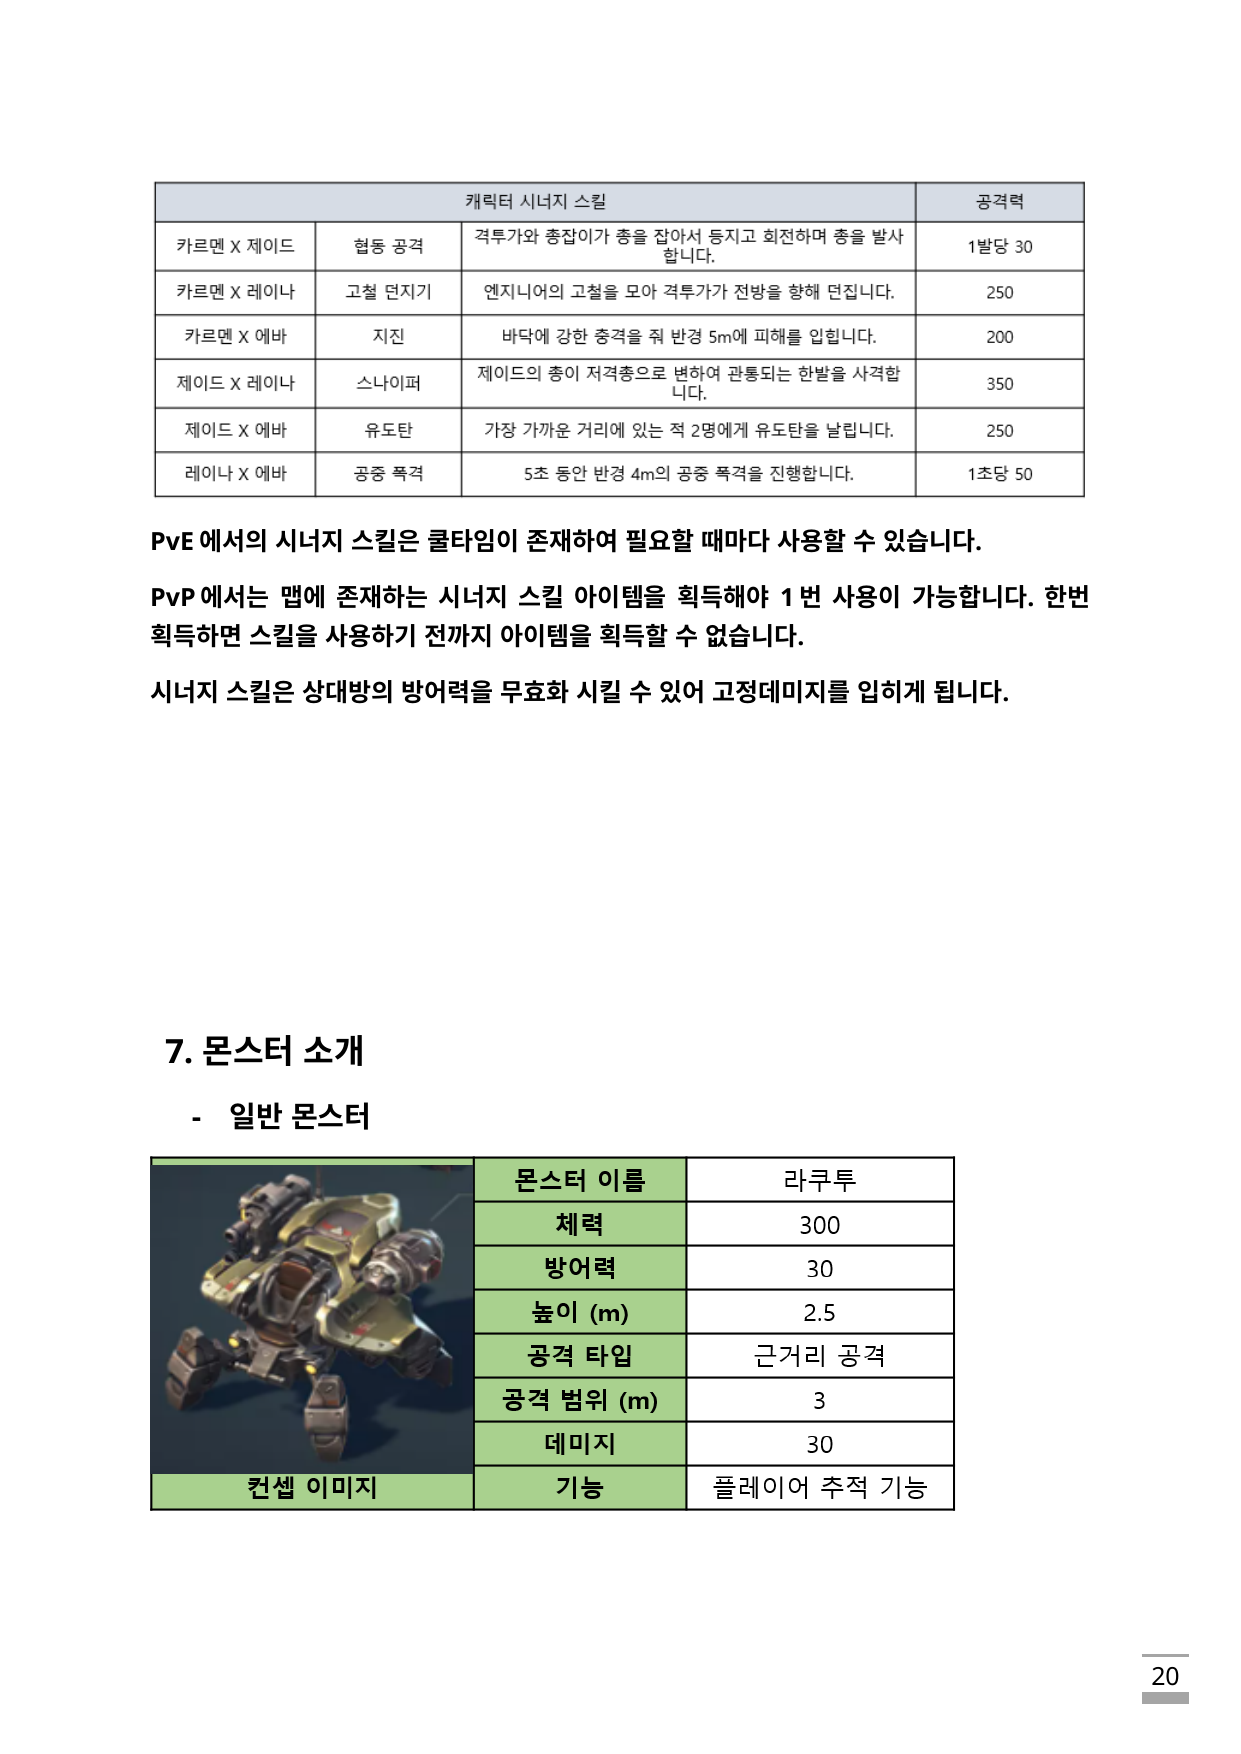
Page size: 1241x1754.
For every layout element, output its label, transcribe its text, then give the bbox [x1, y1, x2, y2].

picture [150, 1156, 956, 1517]
text PvE에서의 시너지 스킬은 쿨타임이 존재하여 필요할 때마다 사용할 수 있습니다. [150, 521, 1090, 558]
text PvP에서는 맵에 존재하는 시너지 스킬 아이템을 획득해야 1번 사용이 가능합니다. 한번 획득하면 스킬을 사용하기 전까지 아이템을 획득할 수 없습니다. [150, 577, 1090, 652]
list 일반 몬스터 [192, 1094, 1090, 1136]
list 몬스터 소개 [165, 1025, 1090, 1073]
text 시너지 스킬은 상대방의 방어력을 무효화 시킬 수 있어 고정데미지를 입히게 됩니다. [150, 672, 1090, 708]
picture [150, 177, 1091, 503]
